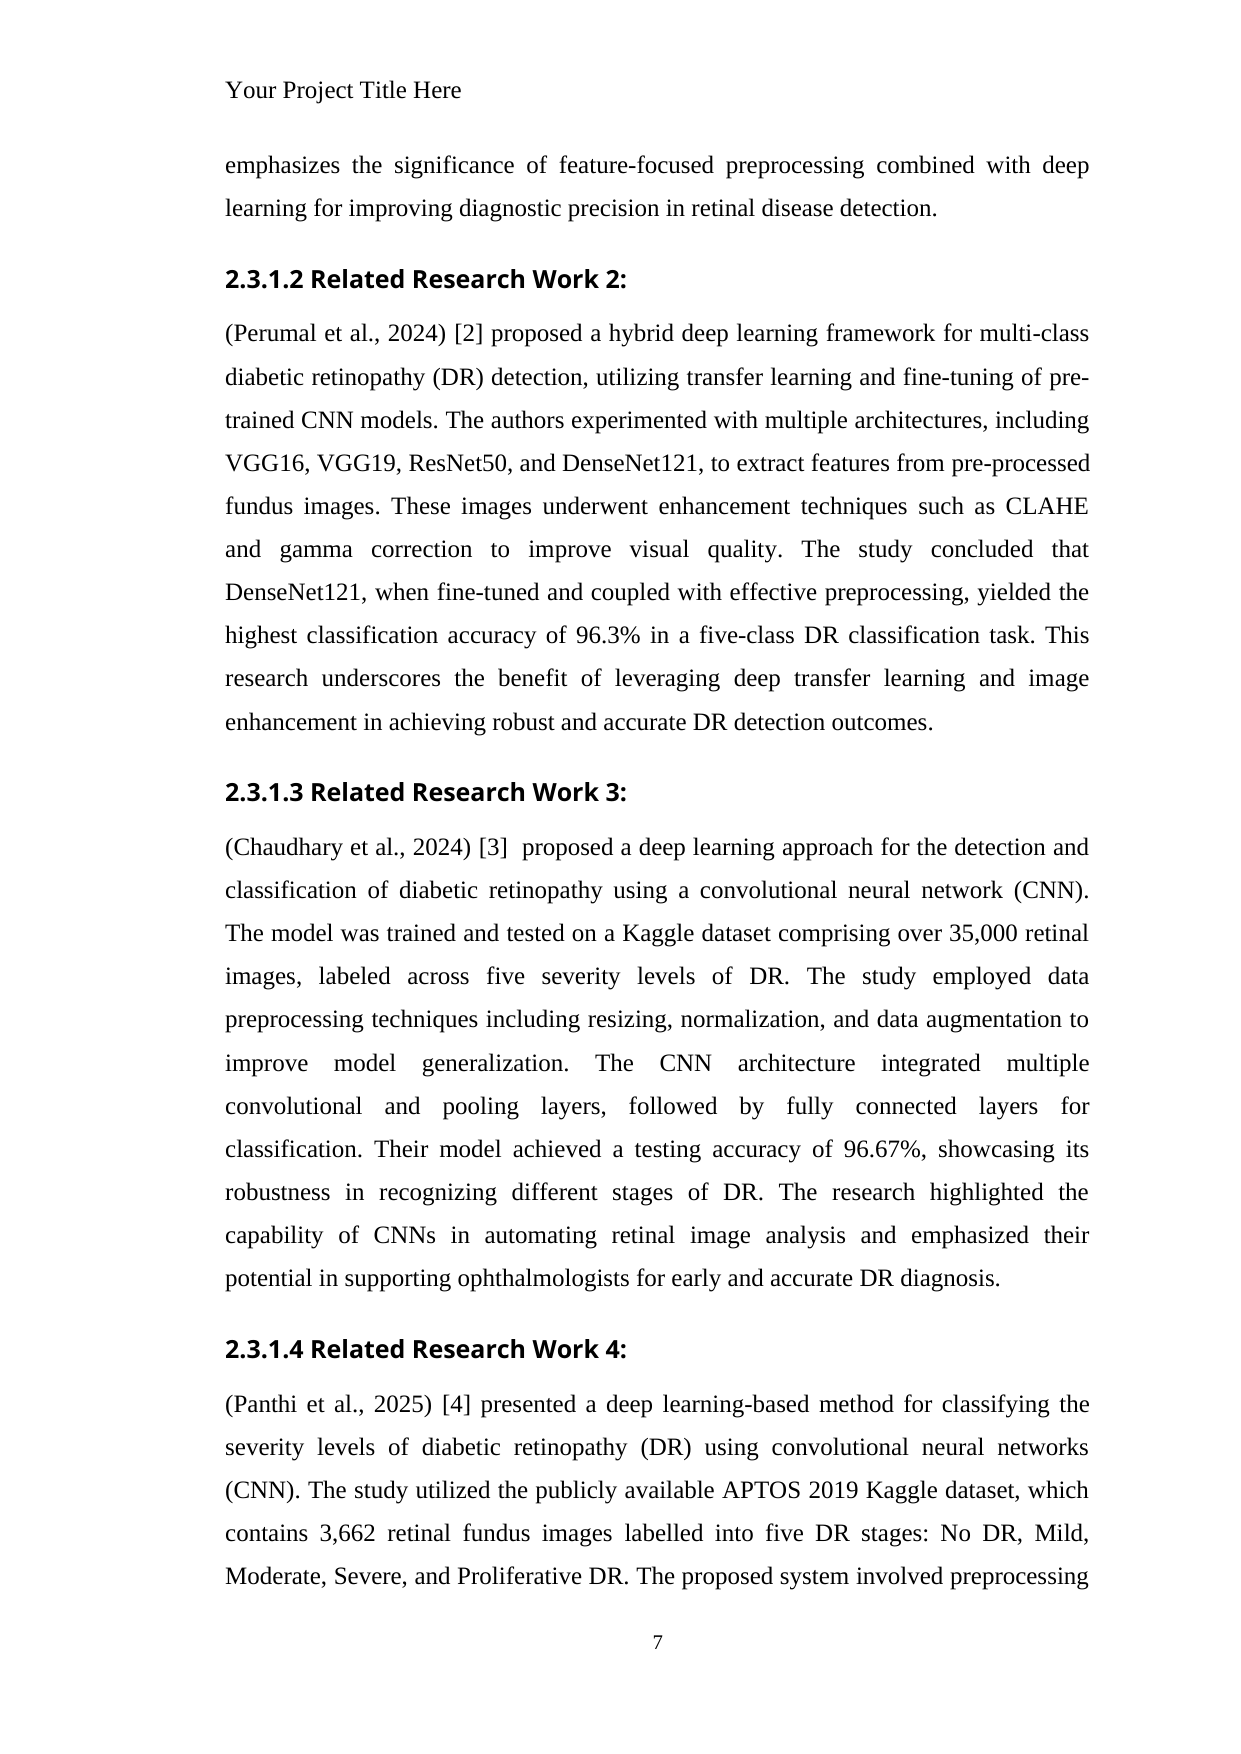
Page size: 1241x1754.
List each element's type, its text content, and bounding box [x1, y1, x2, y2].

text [225, 1389, 1090, 1590]
text (Perumal et al., 2024) proposed a hybrid deep learning framework for multi-class diabetic retinopathy (DR) detection, utilizing transfer learning and fine-tuning of pre-trained CNN models. The authors experimented with multiple architectures, including VGG16, VGG19, ResNet50, and DenseNet121, to extract features from pre-processed fundus images. These images underwent enhancement techniques such as CLAHE and gamma correction to improve visual quality. The study concluded that DenseNet121, when fine-tuned and coupled with effective preprocessing, yielded the highest classification accuracy of 96.3% in a five-class DR classification task. This research underscores the benefit of leveraging deep transfer learning and image enhancement in achieving robust and accurate DR detection outcomes. [225, 318, 1090, 735]
text (Chaudhary et al., 2024) proposed a deep learning approach for the detection and classification of diabetic retinopathy using a convolutional neural network (CNN). The model was trained and tested on a Kaggle dataset comprising over 35,000 retinal images, labeled across five severity levels of DR. The study employed data preprocessing techniques including resizing, normalization, and data augmentation to improve model generalization. The CNN architecture integrated multiple convolutional and pooling layers, followed by fully connected layers for classification. Their model achieved a testing accuracy of 96.67%, showcasing its robustness in recognizing different stages of DR. The research highlighted the capability of CNNs in automating retinal image analysis and emphasized their potential in supporting ophthalmologists for early and accurate DR diagnosis. [225, 832, 1090, 1292]
subtitle 2.3.1.4 Related Research Work 4: [225, 1331, 1090, 1366]
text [225, 150, 1090, 222]
subtitle 2.3.1.3 Related Research Work 3: [225, 775, 1090, 809]
subtitle 2.3.1.2 Related Research Work 2: [225, 261, 1090, 295]
